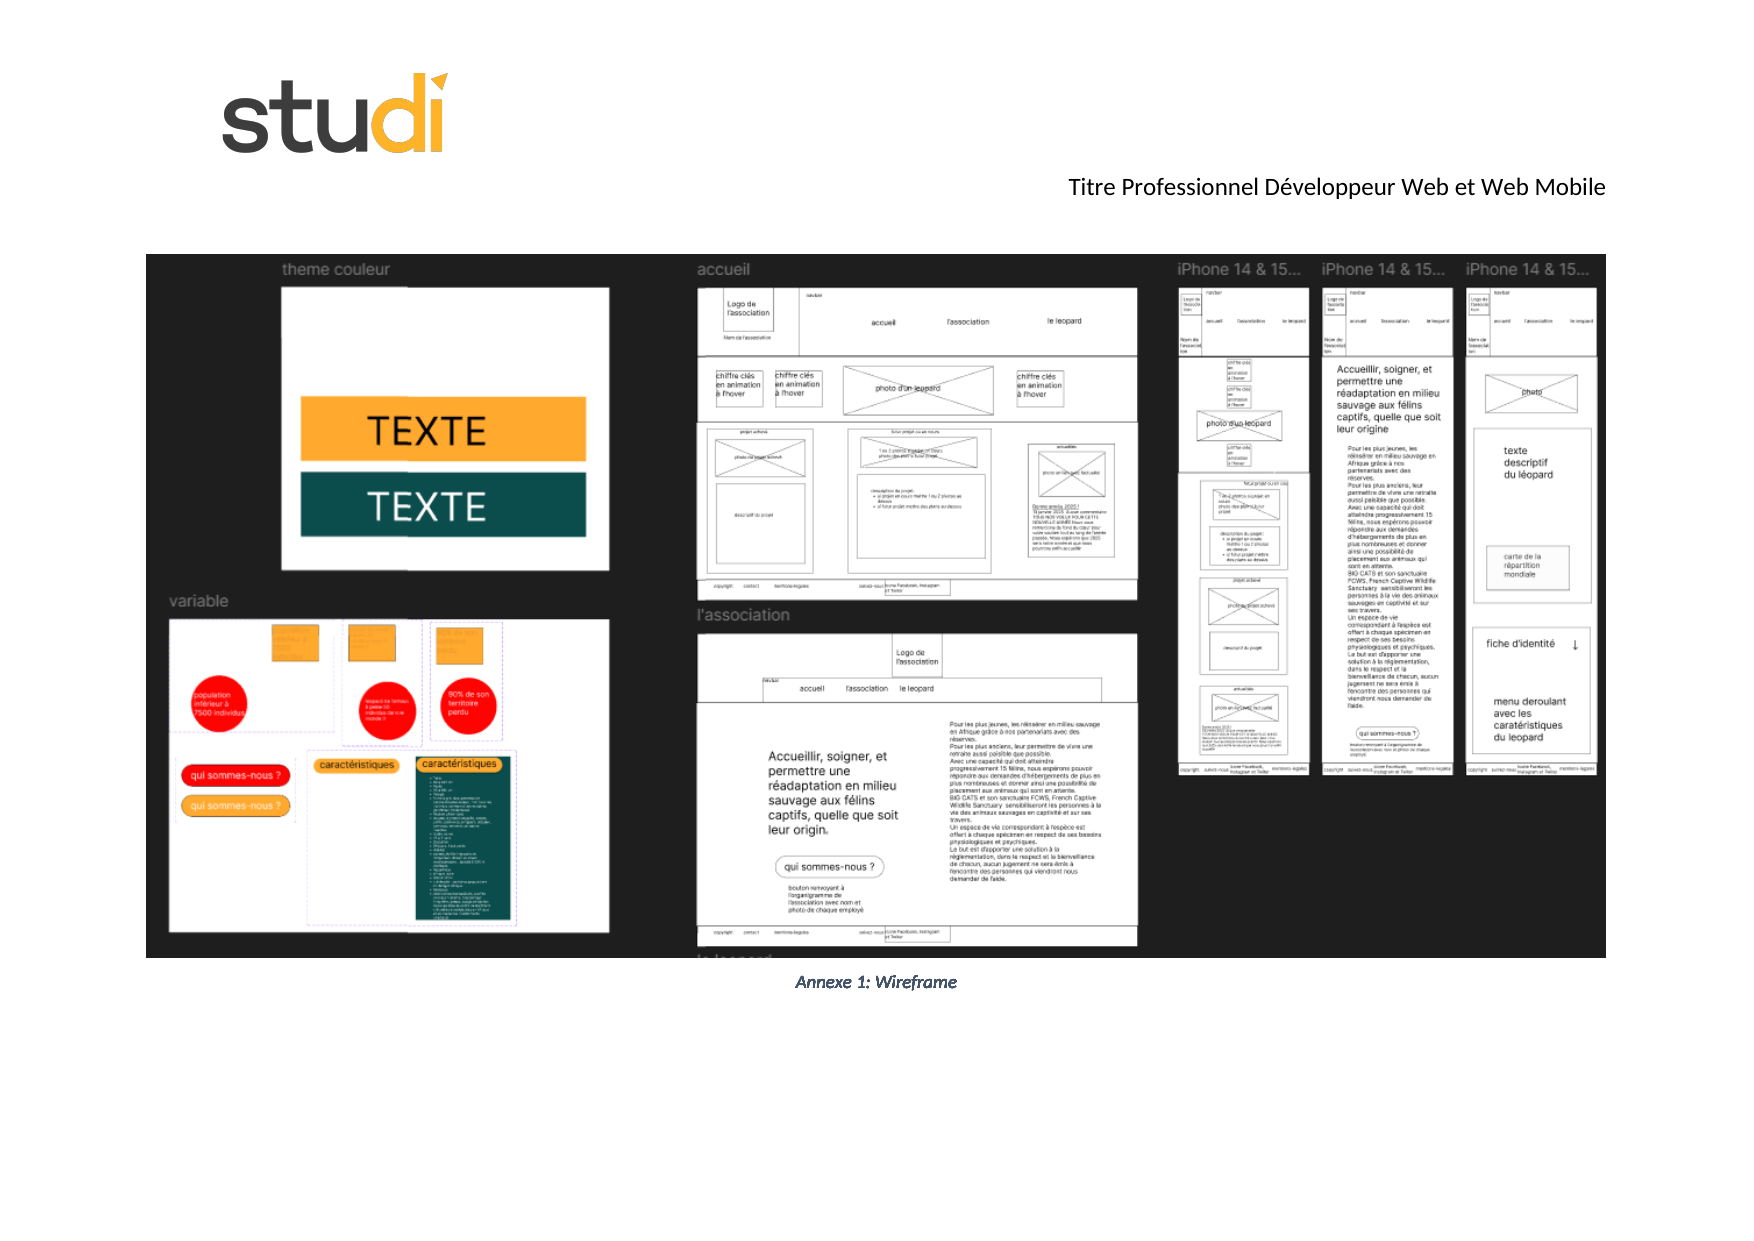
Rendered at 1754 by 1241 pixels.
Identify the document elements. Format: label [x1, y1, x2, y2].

picture [146, 254, 1606, 958]
picture [222, 73, 448, 153]
